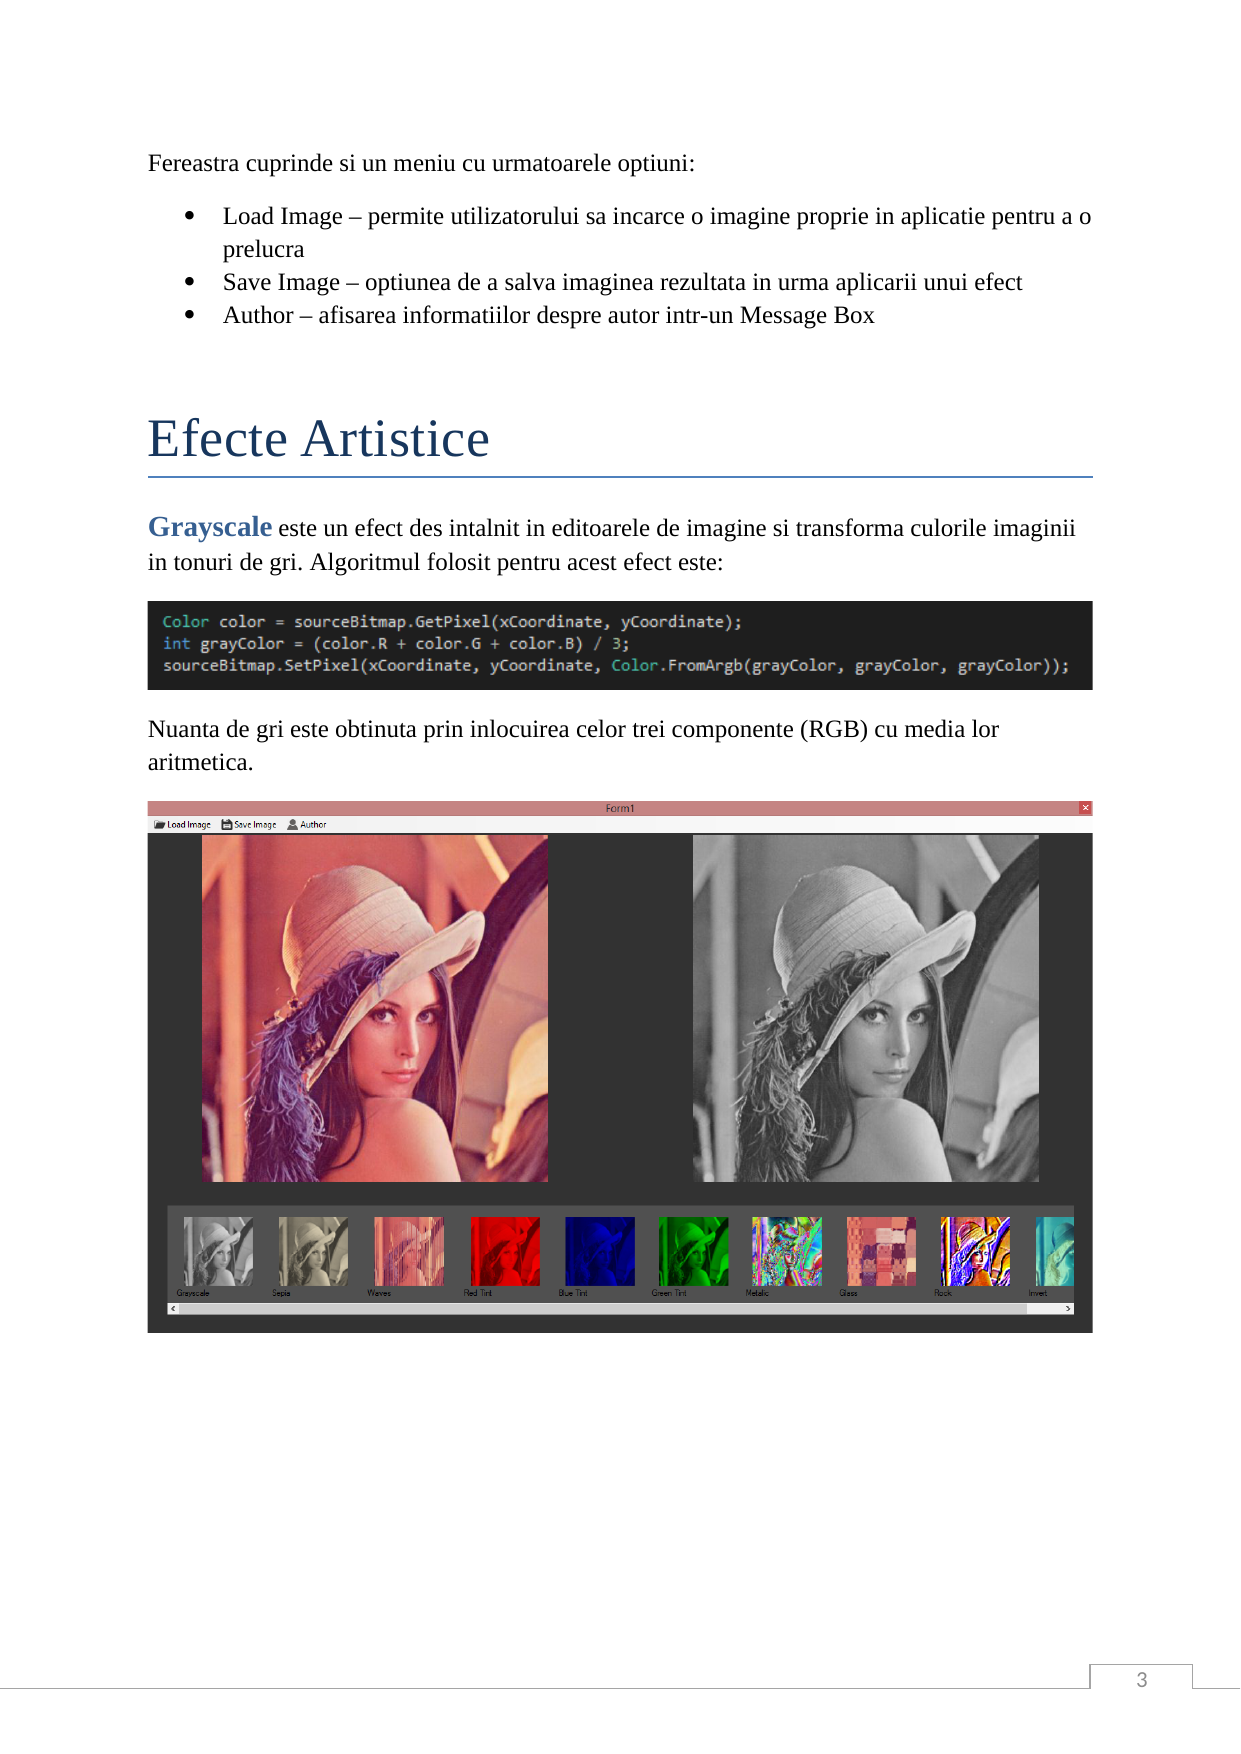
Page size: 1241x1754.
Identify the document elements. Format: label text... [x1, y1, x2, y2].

list Load Image – permite utilizatorului sa incarce o imagine proprie in aplicatie pentru a o prelucra [185, 201, 1093, 263]
list Author – afisarea informatiilor despre autor intr-un Message Box [185, 301, 1093, 329]
title Efecte Artistice [148, 405, 1093, 476]
text Fereastra cuprinde si un meniu cu urmatoarele optiuni: [148, 148, 1093, 176]
list Save Image – optiunea de a salva imaginea rezultata in urma aplicarii unui efect [185, 267, 1093, 296]
text Nuanta de gri este obtinuta prin inlocuirea celor trei componente (RGB) cu media lor aritmetica. [148, 714, 1093, 776]
picture [147, 801, 1093, 1333]
text Grayscale este un efect des intalnit in editoarele de imagine si transforma culorile imaginii in tonuri de gri. Algoritmul folosit pentru acest efect este: [148, 509, 1093, 576]
